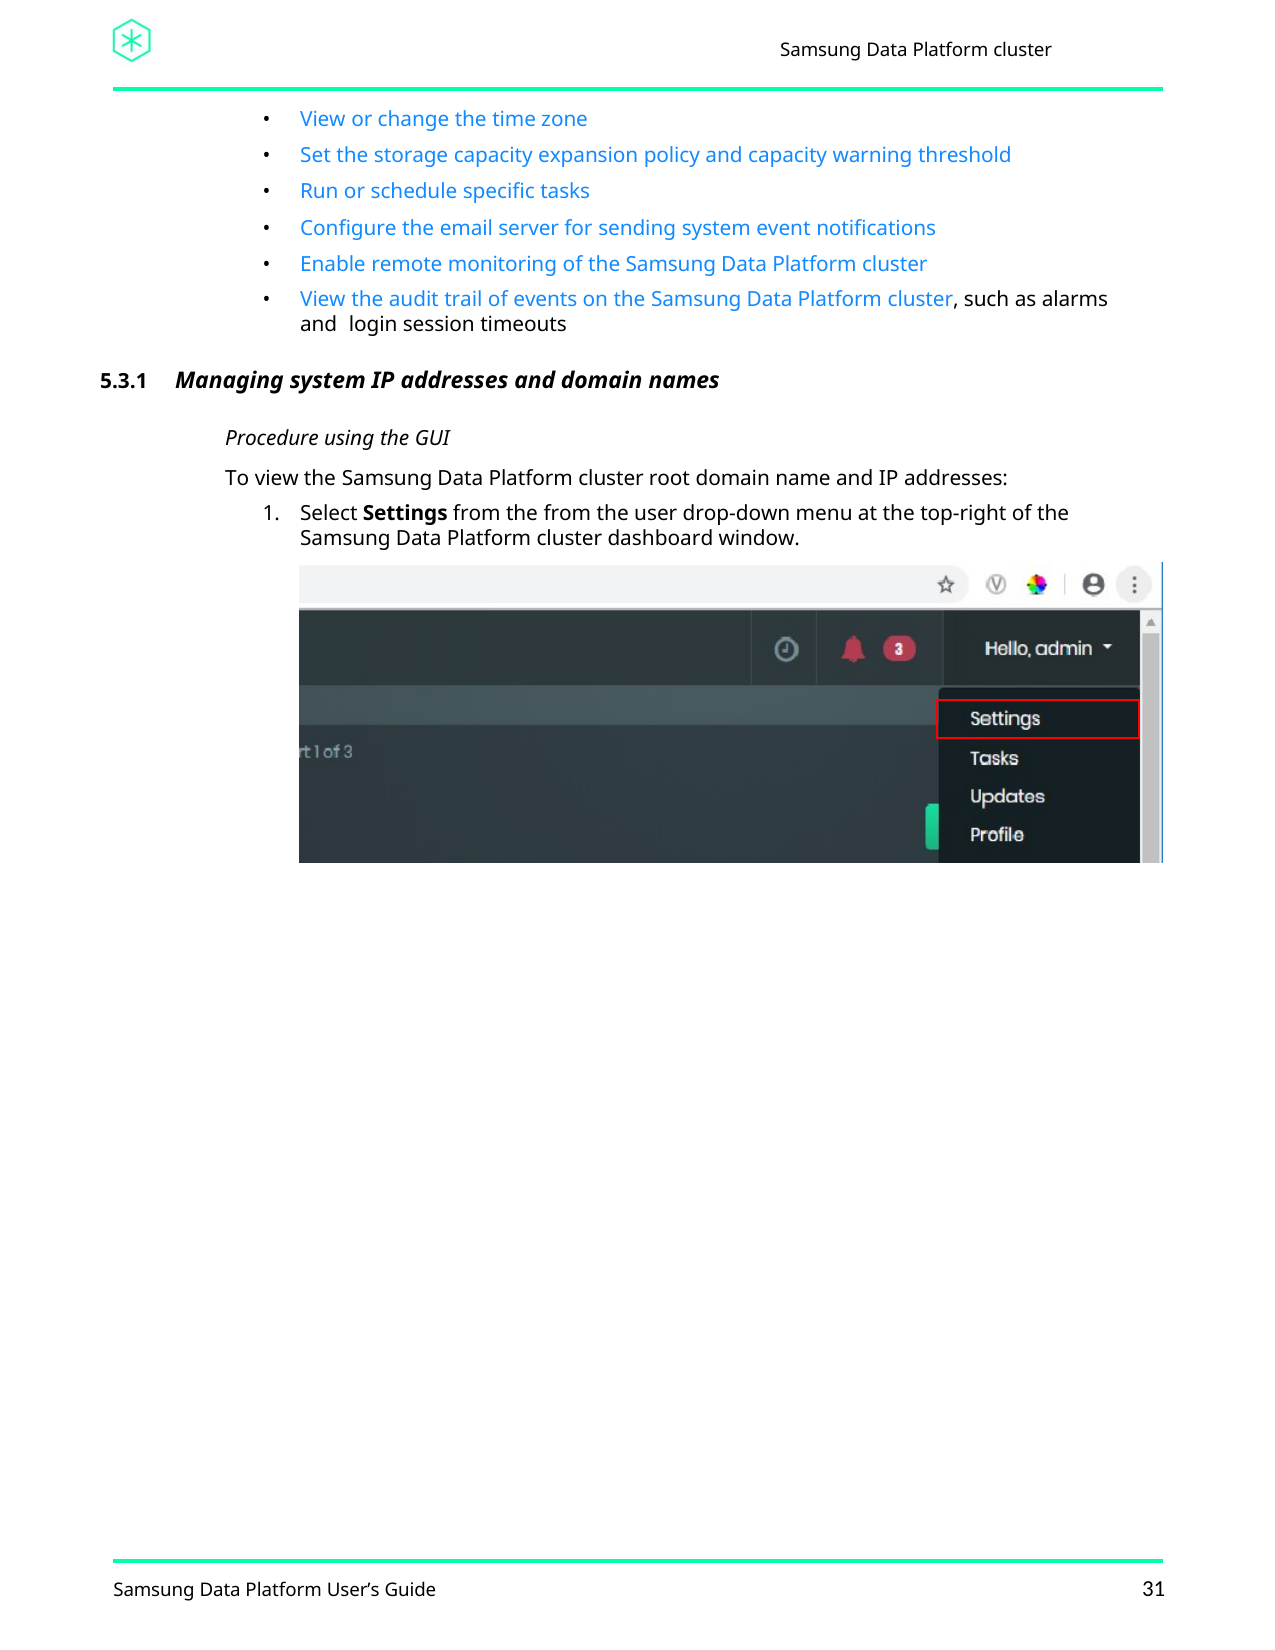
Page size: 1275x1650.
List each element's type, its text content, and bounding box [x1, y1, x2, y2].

picture [299, 562, 1163, 863]
list Run or schedule specific tasks [262, 177, 1175, 205]
list Select Settings from the from the user drop-down menu at the top-right of the Samsung Data Platform cluster dashboard window. [262, 500, 1144, 550]
list View the audit trail of events on the Samsung Data Platform cluster, such as alarms and login session timeouts [262, 286, 1144, 336]
picture [112, 16, 287, 65]
subtitle Managing system IP addresses and domain names [100, 364, 1175, 396]
text To view the Samsung Data Platform cluster root domain name and IP addresses: [225, 463, 1175, 492]
list Enable remote monitoring of the Samsung Data Platform cluster [262, 249, 1175, 277]
list View or change the time zone [262, 104, 1175, 133]
text Procedure using the GUI [225, 423, 1175, 451]
list Configure the email server for sending system event notifications [262, 213, 1175, 241]
list Set the storage capacity expansion policy and capacity warning threshold [262, 141, 1175, 169]
